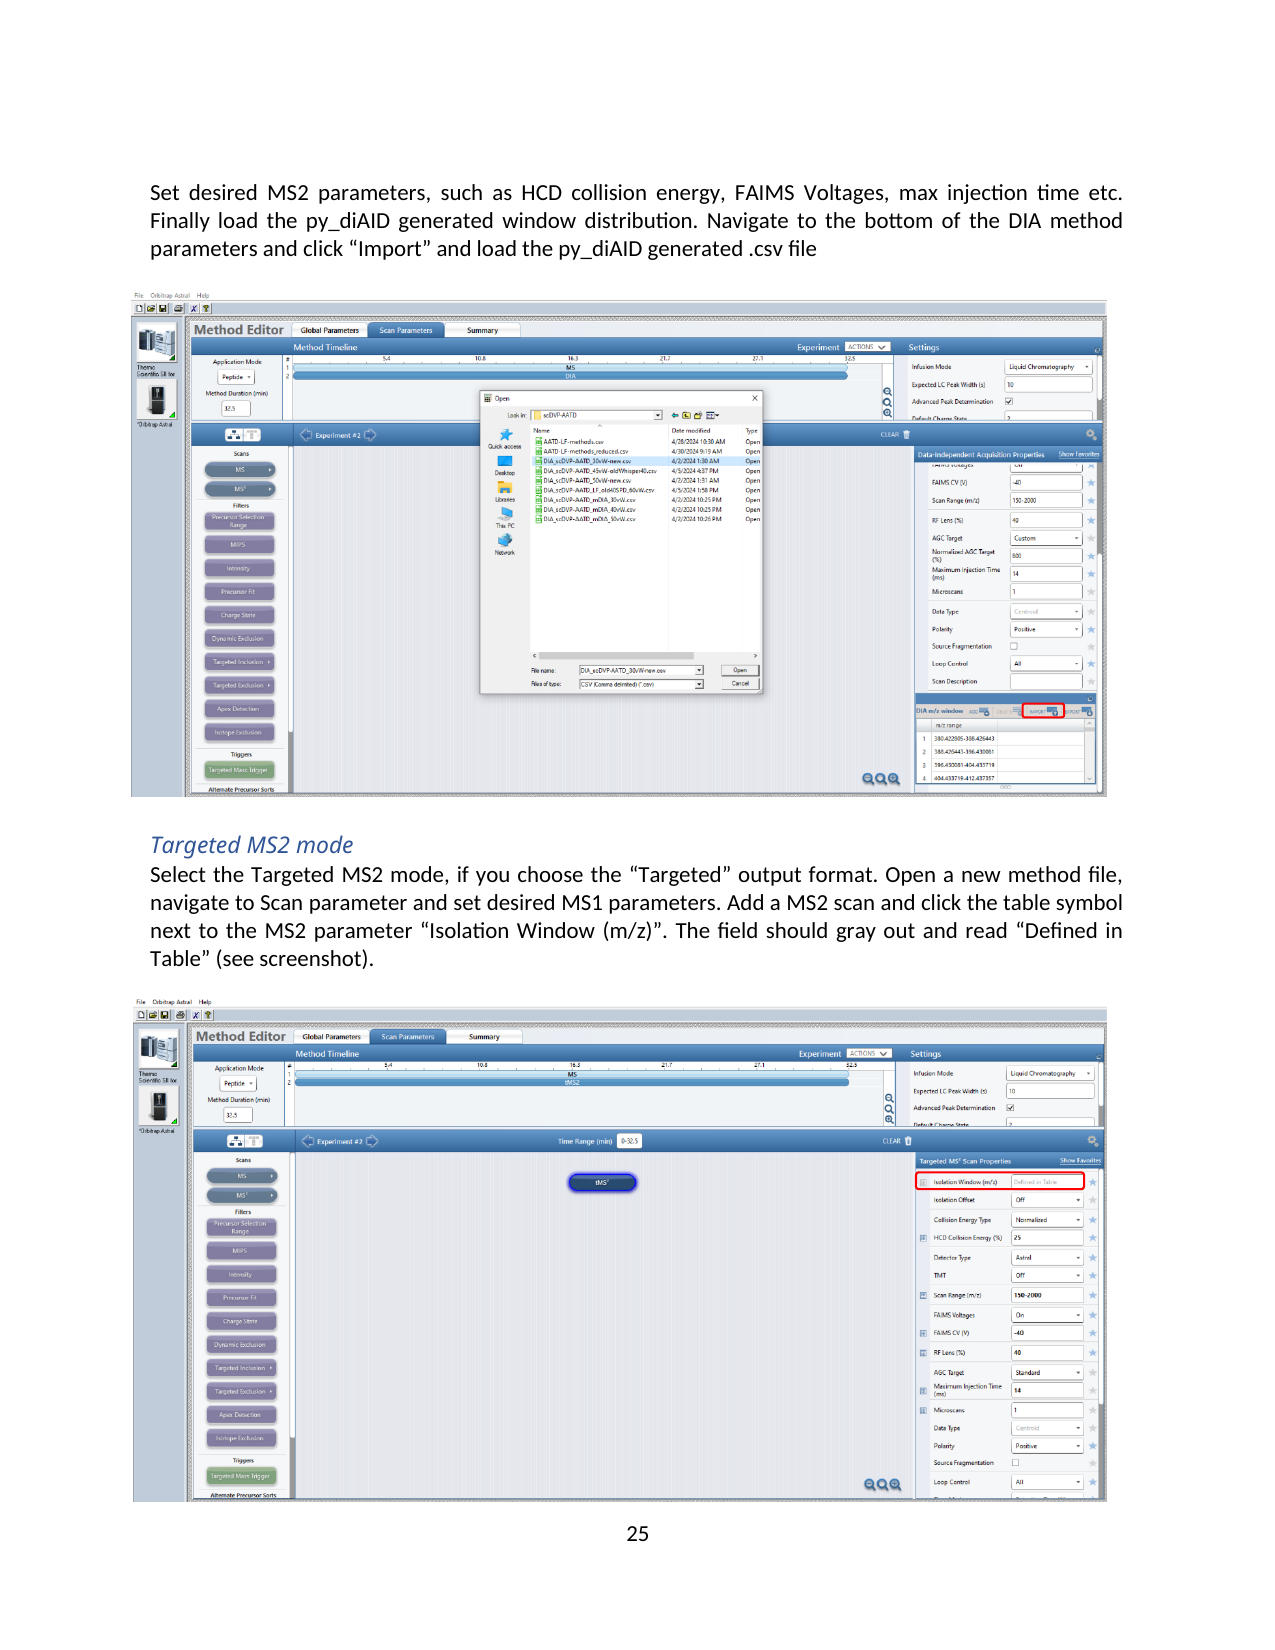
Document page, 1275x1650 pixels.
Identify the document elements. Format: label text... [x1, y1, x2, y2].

picture [133, 997, 1107, 1502]
subtitle Targeted MS2 mode [150, 829, 1125, 860]
text Set desired MS2 parameters, such as HCD collision energy, FAIMS Voltages, max injection time etc. Finally load the py_diAID generated window distribution. Navigate to the bottom of the DIA method parameters and click “Import” and load the py_diAID generated .csv file [150, 178, 1125, 262]
text Select the Targeted MS2 mode, if you choose the “Targeted” output format. Open a new method file, navigate to Scan parameter and set desired MS1 parameters. Add a MS2 scan and click the table symbol next to the MS2 parameter “Isolation Window (m/z)”. The field should gray out and read “Defined in Table” (see screenshot). [150, 860, 1125, 972]
picture [131, 290, 1107, 797]
